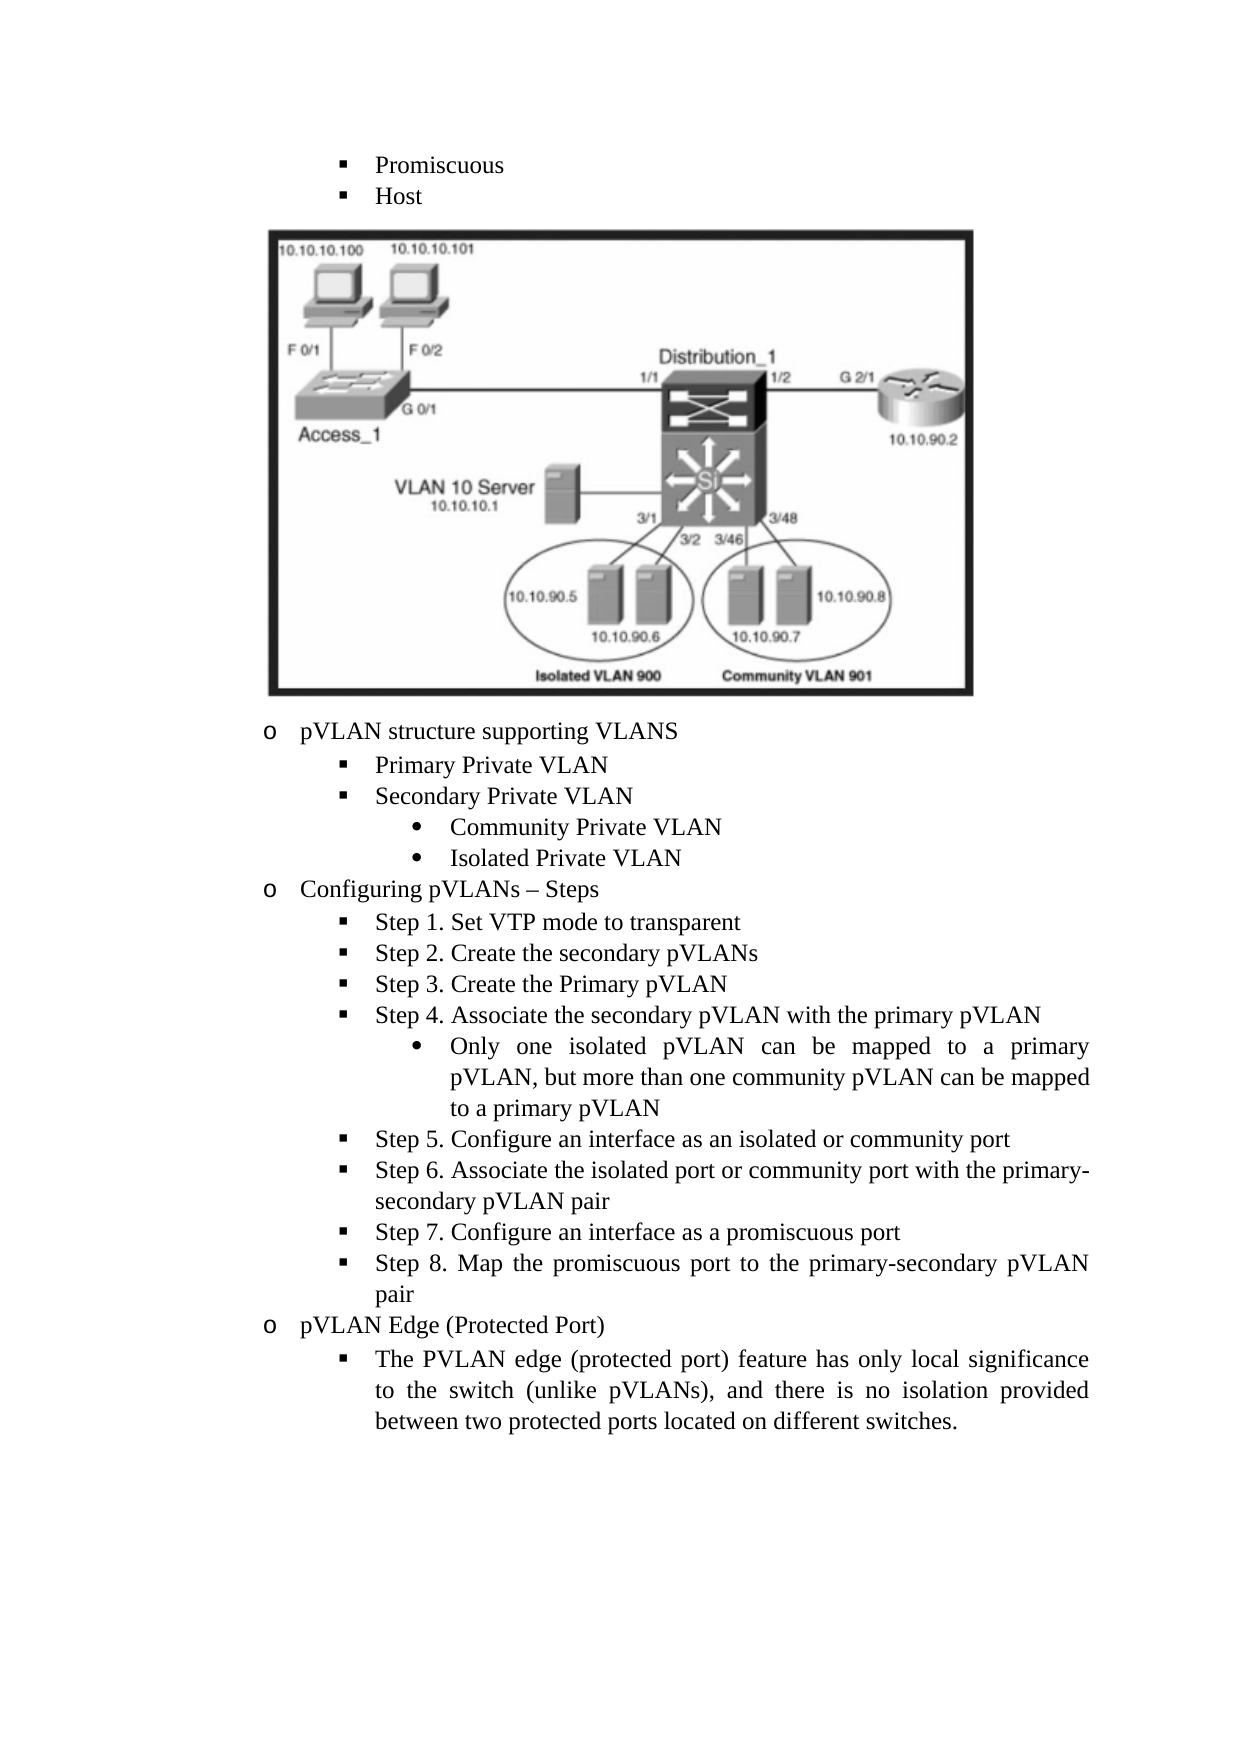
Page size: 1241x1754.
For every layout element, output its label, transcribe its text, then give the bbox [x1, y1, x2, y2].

list Secondary Private VLAN [337, 781, 1090, 809]
list pVLAN structure supporting VLANS [262, 716, 1090, 747]
list Host [337, 181, 1090, 210]
list Step 5. Configure an interface as an isolated or community port [337, 1124, 1090, 1153]
list Promiscuous [337, 150, 1090, 179]
list Only one isolated pVLAN can be mapped to a primary pVLAN, but more than one community pVLAN can be mapped to a primary pVLAN [412, 1031, 1090, 1122]
list Step 1. Set VTP mode to transparent [337, 907, 1090, 936]
picture [266, 228, 974, 698]
list Step 7. Configure an interface as a promiscuous port [337, 1217, 1090, 1246]
list Step 6. Associate the isolated port or community port with the primary-secondary pVLAN pair [337, 1155, 1090, 1215]
list Step 3. Create the Primary pVLAN [337, 969, 1090, 998]
list Step 8. Map the promiscuous port to the primary-secondary pVLAN pair [337, 1248, 1090, 1308]
list Community Private VLAN [412, 812, 1090, 841]
list Primary Private VLAN [337, 750, 1090, 778]
list Step 2. Create the secondary pVLANs [337, 938, 1090, 967]
list pVLAN Edge (Protected Port) [262, 1311, 1090, 1341]
list Configuring pVLANs – Steps [262, 874, 1090, 905]
list Isolated Private VLAN [412, 843, 1090, 872]
list The PVLAN edge (protected port) feature has only local significance to the switch (unlike pVLANs), and there is no isolation provided between two protected ports located on different switches. [337, 1344, 1090, 1435]
list Step 4. Associate the secondary pVLAN with the primary pVLAN [337, 1000, 1090, 1029]
